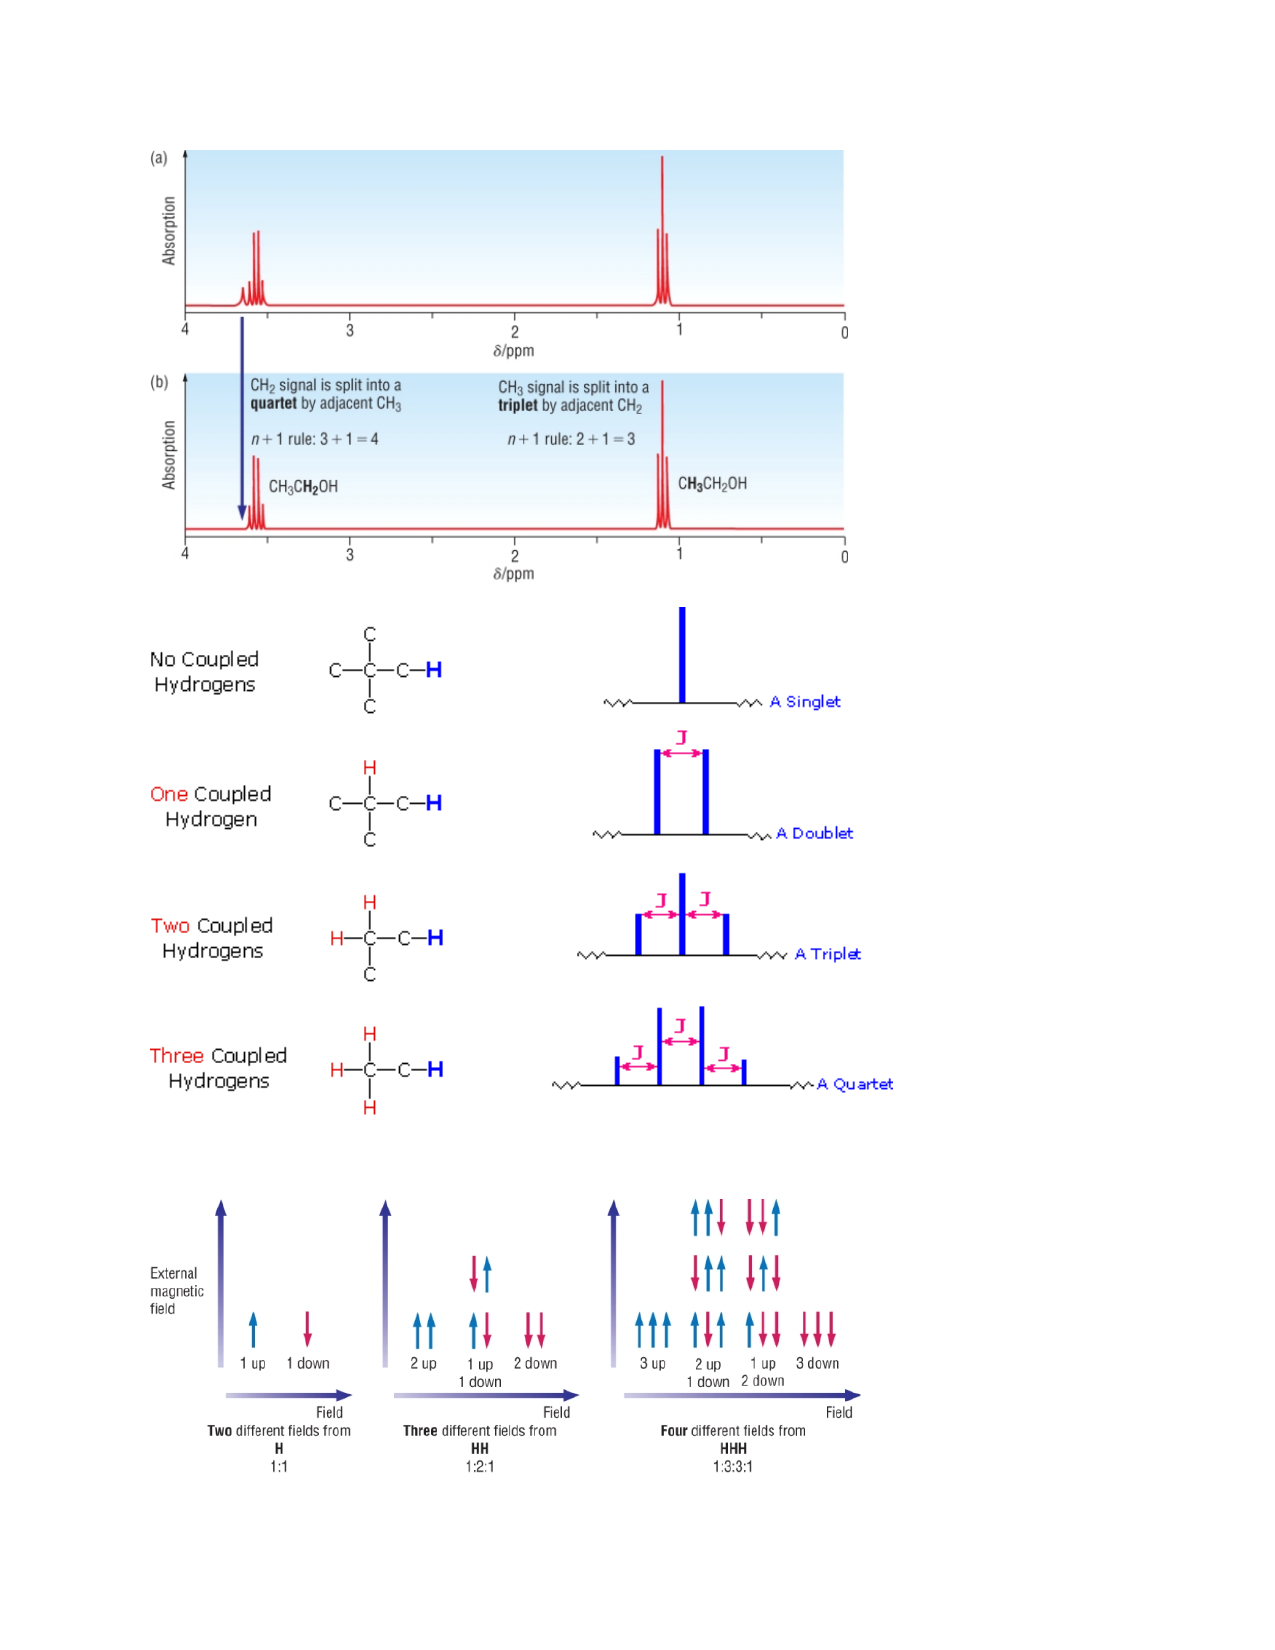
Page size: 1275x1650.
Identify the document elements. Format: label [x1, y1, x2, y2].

picture [150, 1199, 861, 1475]
picture [150, 607, 893, 1121]
picture [150, 150, 848, 583]
